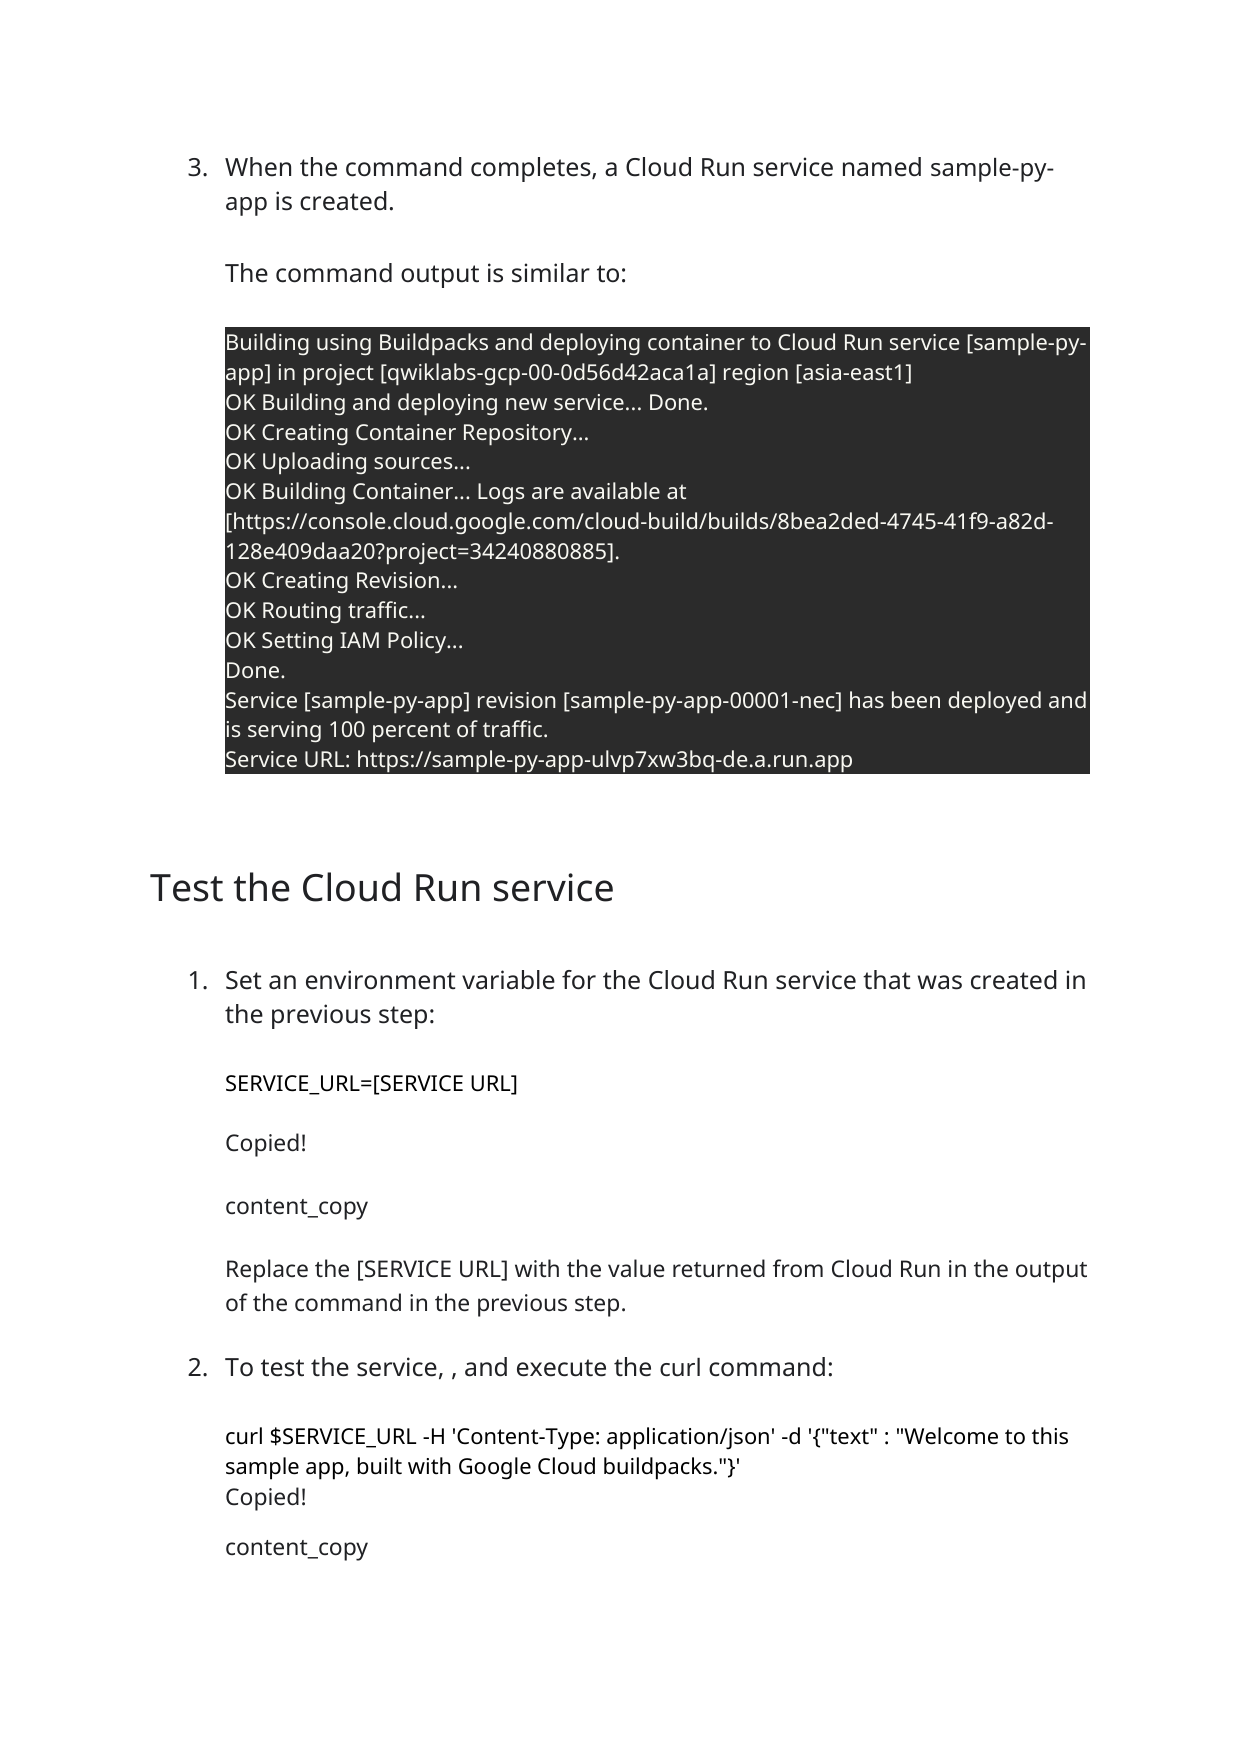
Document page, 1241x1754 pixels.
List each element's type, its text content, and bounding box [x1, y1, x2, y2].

text OK Building and deploying new service... Done. [225, 387, 1090, 417]
text OK Setting IAM Policy... [225, 625, 1090, 655]
text OK Uploading sources... [225, 446, 1090, 476]
list To test the service, , and execute the curl command: [187, 1350, 1090, 1384]
subtitle Test the Cloud Run service [150, 862, 1090, 913]
text The command output is similar to: [225, 256, 1090, 290]
text Copied! [225, 1127, 1090, 1158]
text OK Creating Revision... [225, 566, 1090, 595]
text Building using Buildpacks and deploying container to Cloud Run service [sample-py-app] in project [qwiklabs-gcp-00-0d56d42aca1a] region [asia-east1] [225, 327, 1090, 387]
list When the command completes, a Cloud Run service named sample-py-app is created. [187, 150, 1090, 218]
text Replace the [SERVICE URL] with the value returned from Cloud Run in the output of the command in the previous step. [225, 1253, 1090, 1318]
text content_copy [225, 1531, 1090, 1562]
text Service URL: https://sample-py-app-ulvp7xw3bq-de.a.run.app [225, 744, 1090, 774]
text content_copy [225, 1190, 1090, 1221]
list Set an environment variable for the Cloud Run service that was created in the previous step: [187, 963, 1090, 1031]
text OK Creating Container Repository... [225, 417, 1090, 446]
text Copied! [225, 1481, 1090, 1512]
text OK Building Container... Logs are available at [https://console.cloud.google.com/cloud-build/builds/8bea2ded-4745-41f9-a82d-128e409daa20?project=34240880885]. [225, 476, 1090, 566]
text curl $SERVICE_URL -H 'Content-Type: application/json' -d '{"text" : "Welcome to this sample app, built with Google Cloud buildpacks."}' [225, 1421, 1090, 1481]
text OK Routing traffic... [225, 595, 1090, 625]
text Done. [225, 655, 1090, 685]
text SERVICE_URL=[SERVICE URL] [225, 1068, 1090, 1098]
text Service [sample-py-app] revision [sample-py-app-00001-nec] has been deployed and is serving 100 percent of traffic. [225, 685, 1090, 744]
